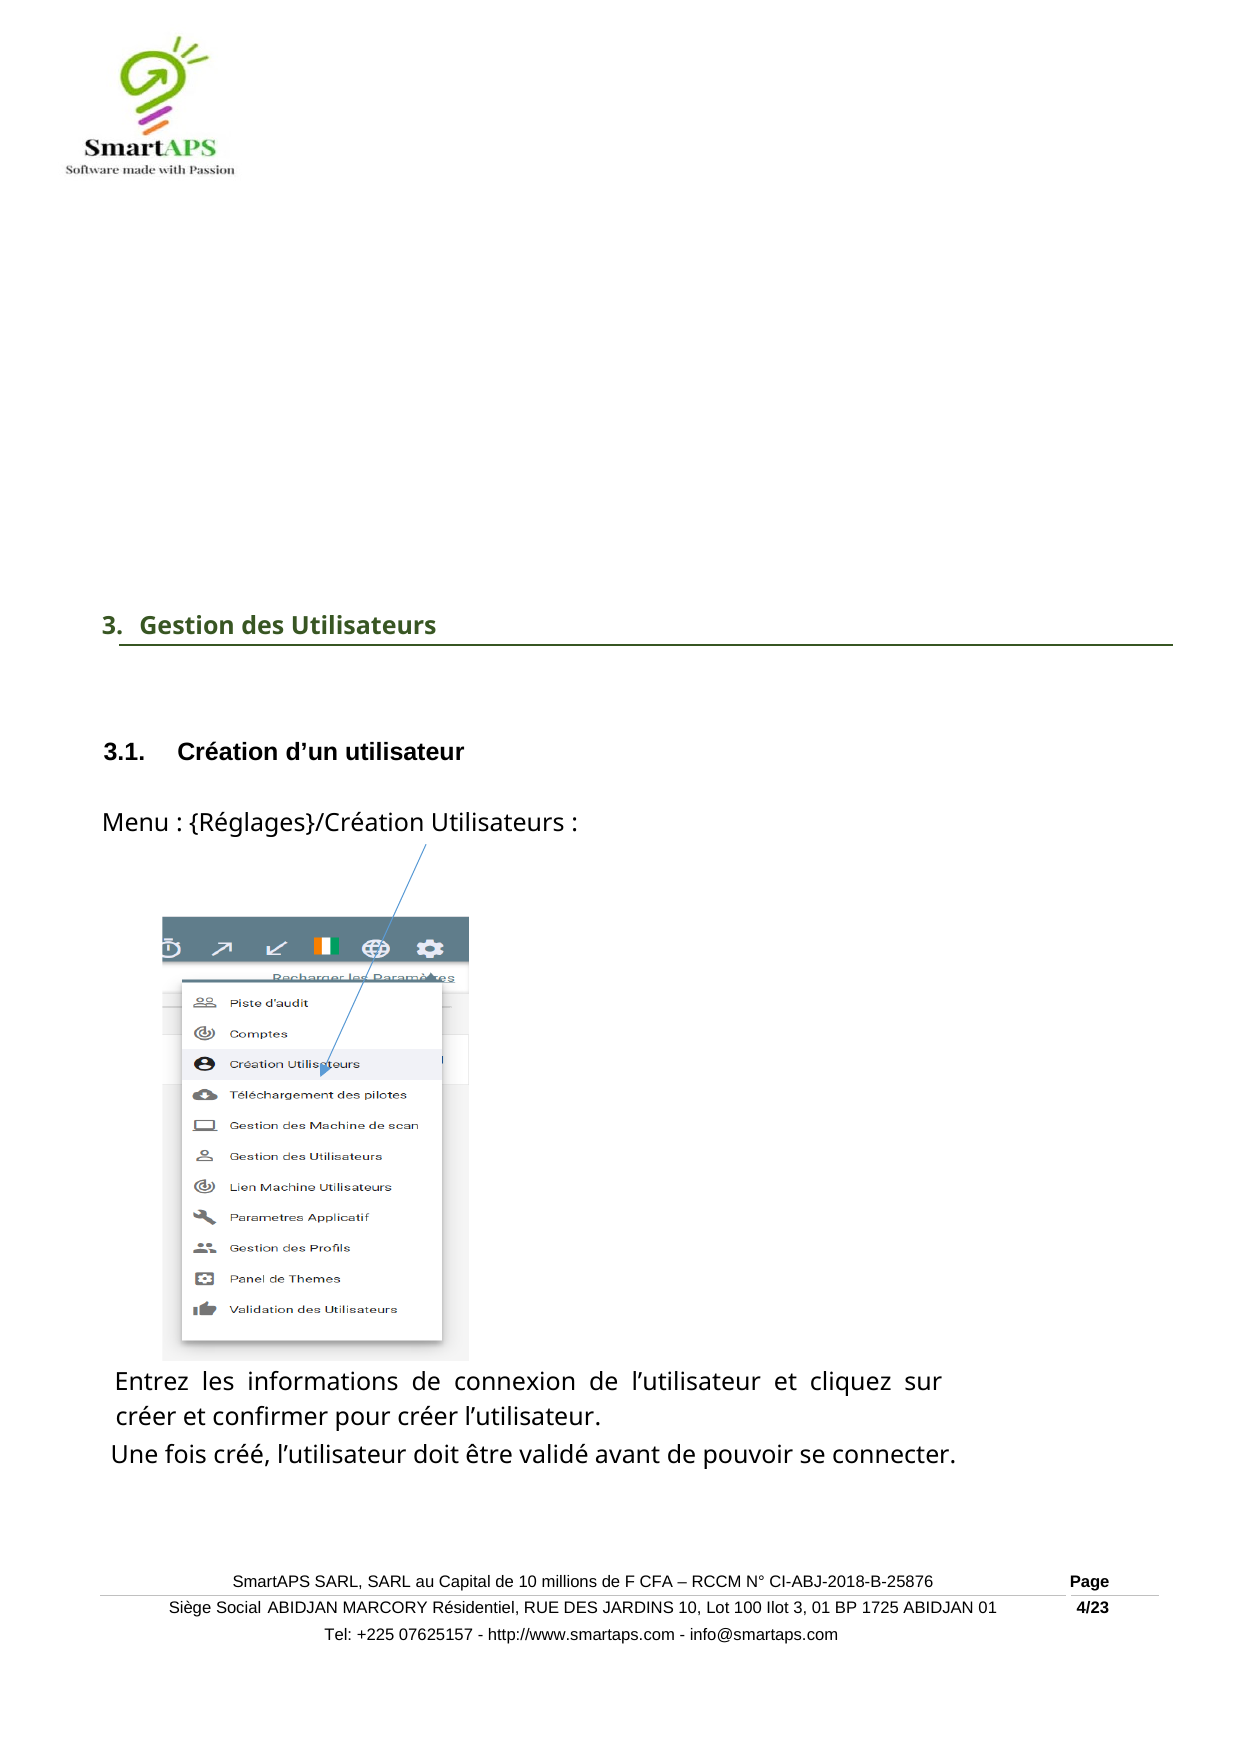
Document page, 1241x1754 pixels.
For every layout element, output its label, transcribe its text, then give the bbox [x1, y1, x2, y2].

subtitle Création d’un utilisateur [103, 737, 1167, 766]
picture [162, 915, 469, 1361]
text Une fois créé, l’utilisateur doit être validé avant de pouvoir se connecter. [110, 1437, 1007, 1471]
subtitle Gestion des Utilisateurs [102, 607, 1158, 642]
text Entrez les informations de connexion de l’utilisateur et cliquez sur créer et confirmer pour créer l’utilisateur. [114, 1364, 943, 1433]
picture [42, 11, 258, 183]
text Menu : {Réglages}/Création Utilisateurs : [102, 805, 1158, 839]
